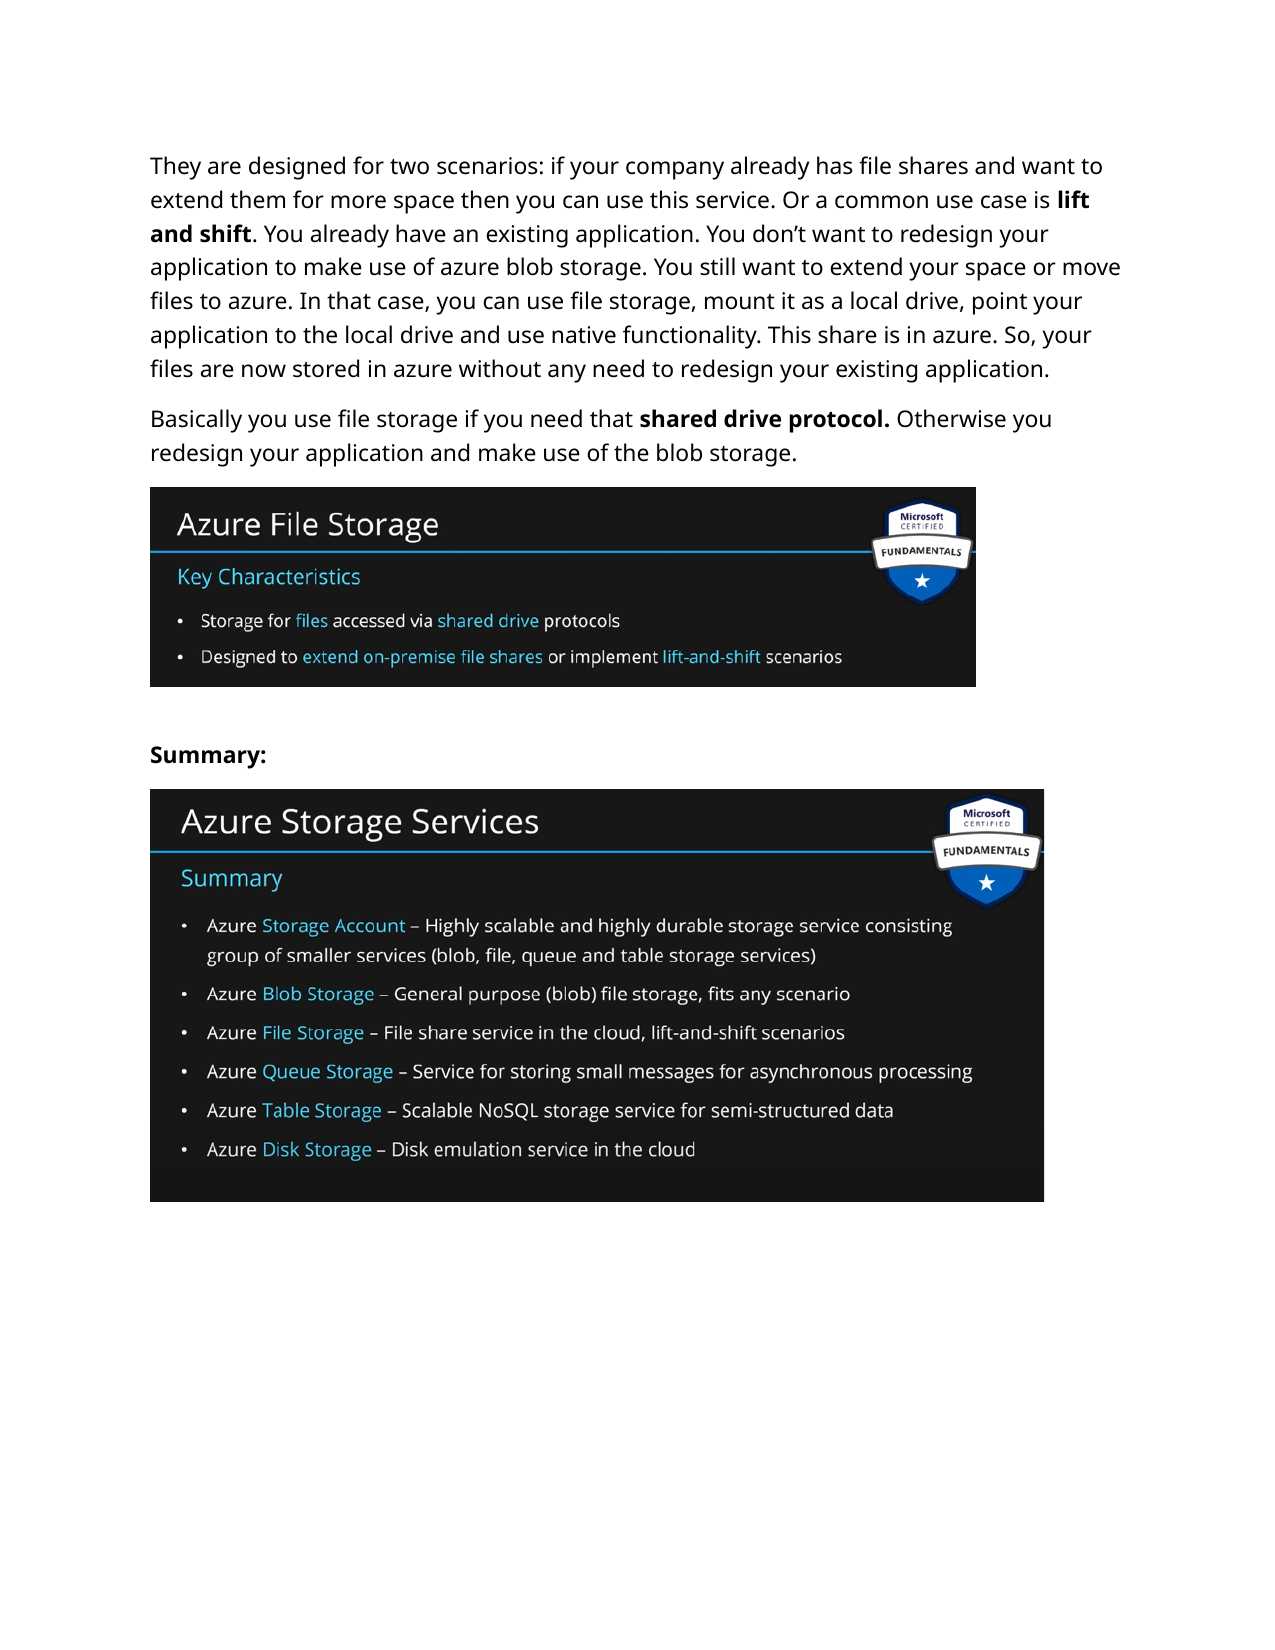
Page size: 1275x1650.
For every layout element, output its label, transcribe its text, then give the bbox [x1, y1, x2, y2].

picture [150, 487, 976, 687]
picture [150, 789, 1045, 1202]
text Basically you use file storage if you need that shared drive protocol. Otherwise you redesign your application and make use of the blob storage. [150, 403, 1125, 468]
text Summary: [150, 739, 1125, 770]
text They are designed for two scenarios: if your company already has file shares and want to extend them for more space then you can use this service. Or a common use case is lift and shift. You already have an existing application. You don’t want to redesign your application to make use of azure blob storage. You still want to extend your space or move files to azure. In that case, you can use file storage, mount it as a local drive, point your application to the local drive and use native functionality. This share is in azure. So, your files are now stored in azure without any need to redesign your existing application. [150, 150, 1125, 384]
